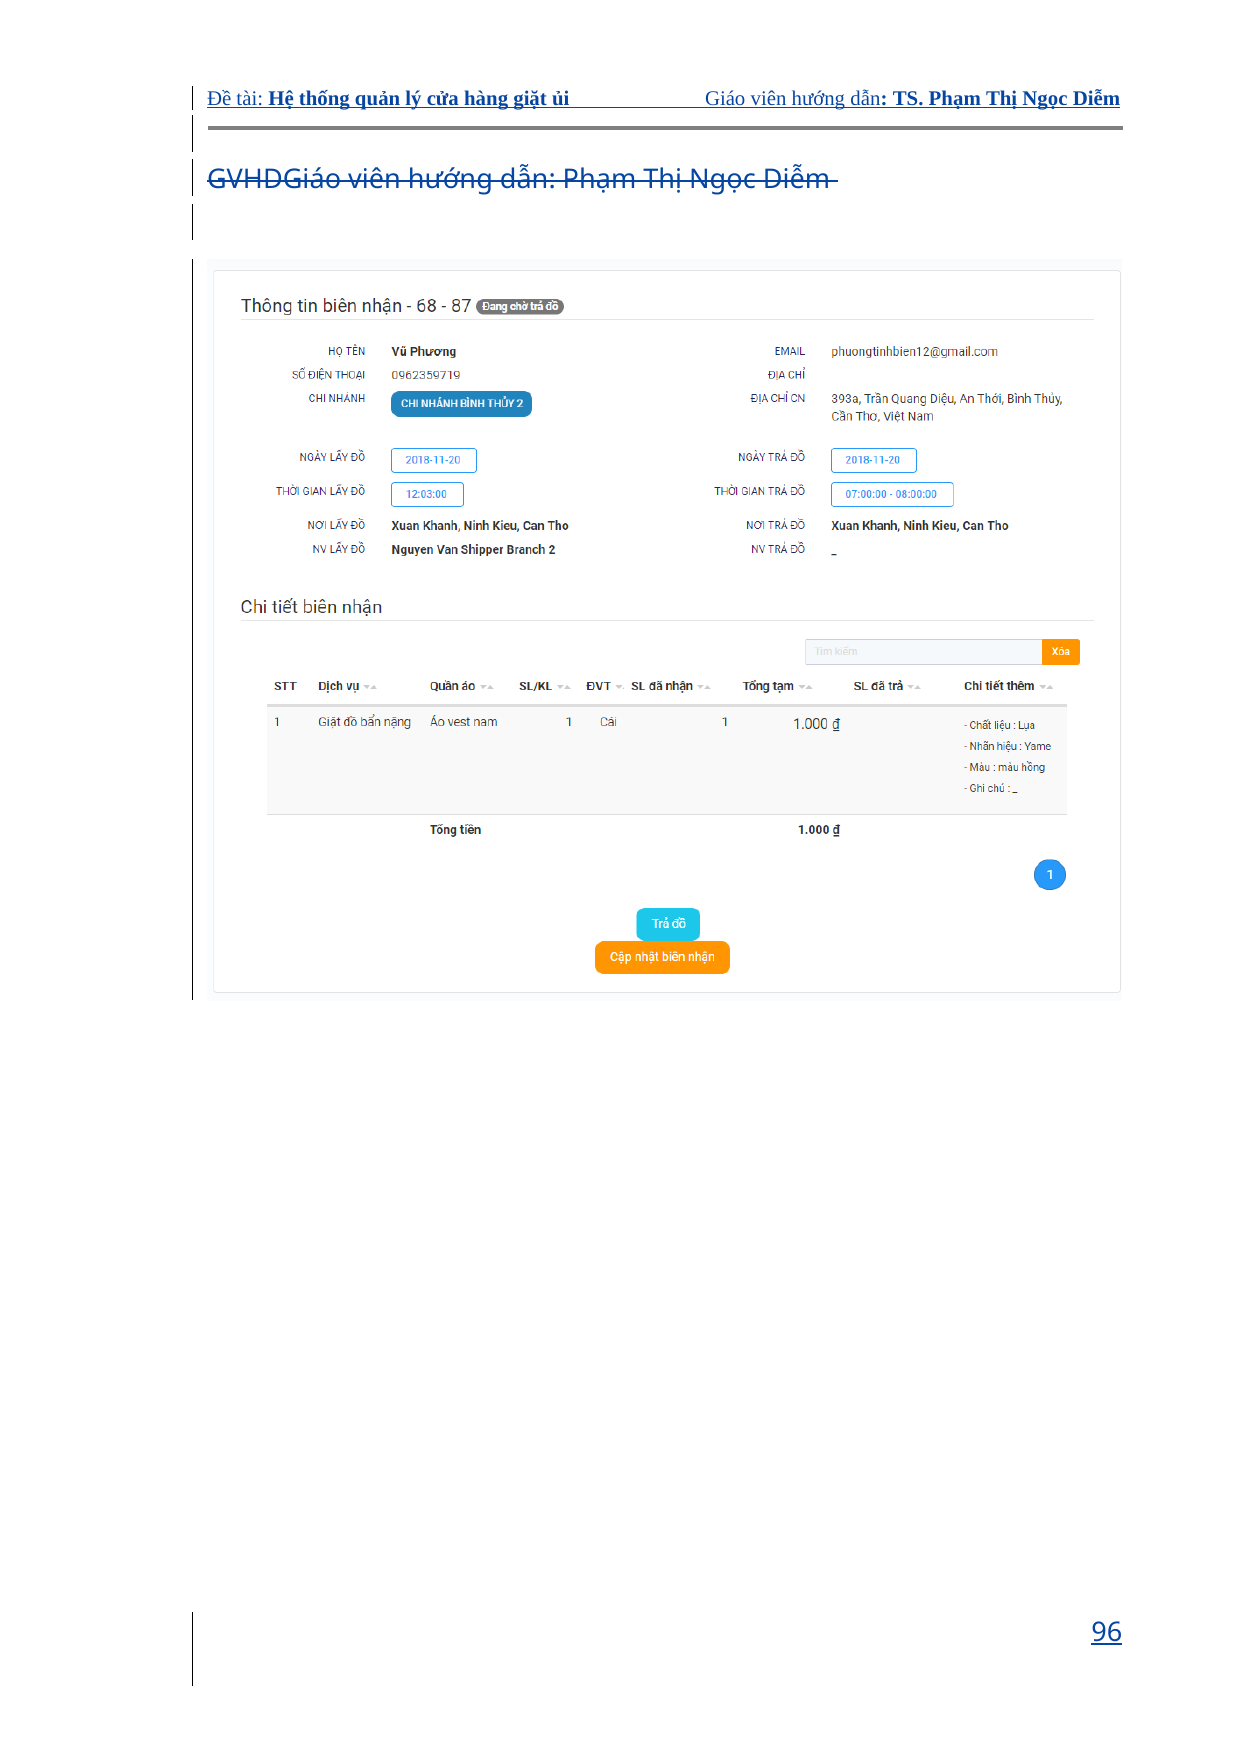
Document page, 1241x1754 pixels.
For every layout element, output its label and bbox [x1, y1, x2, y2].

picture [206, 259, 1123, 1001]
